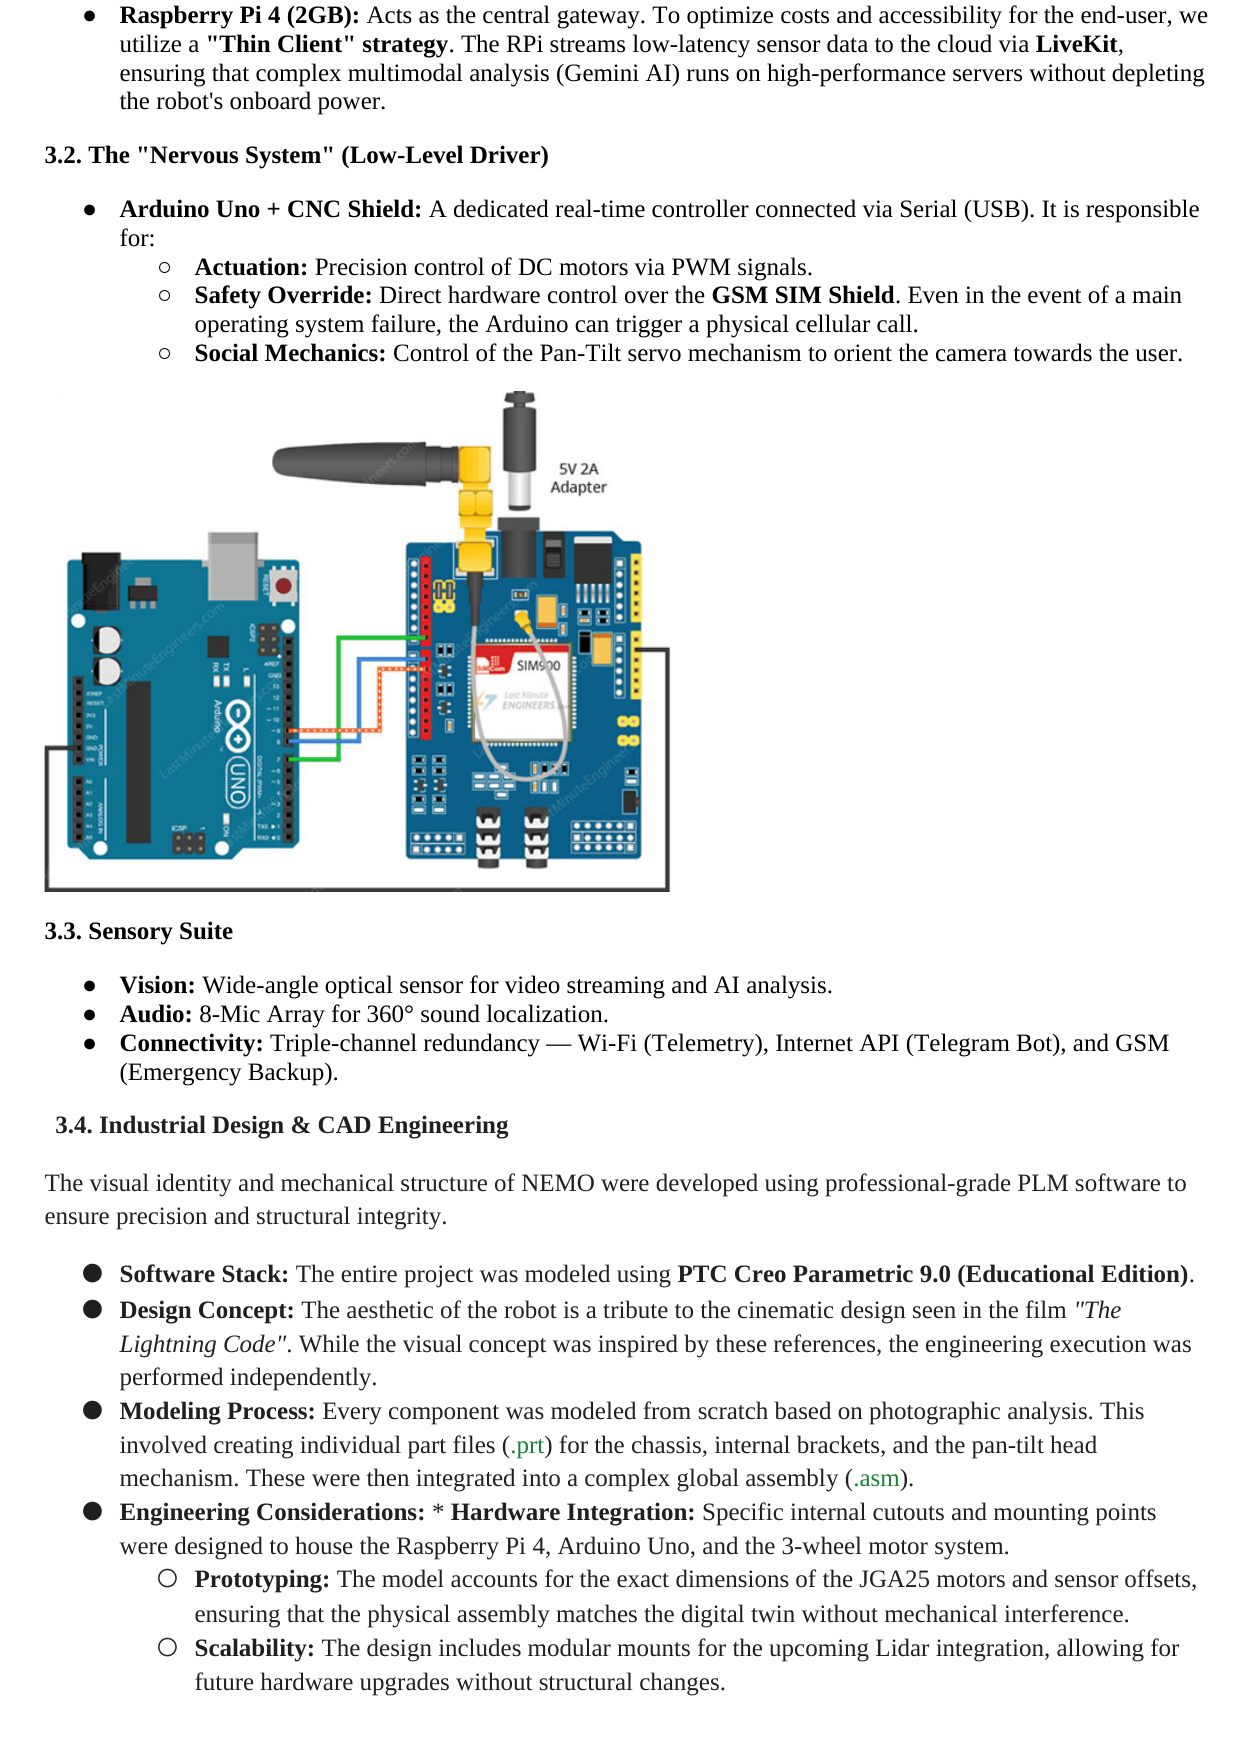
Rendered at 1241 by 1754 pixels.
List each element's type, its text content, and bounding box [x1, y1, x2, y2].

list Design Concept: The aesthetic of the robot is a tribute to the cinematic design seen in the film "The Lightning Code". While the visual concept was inspired by these references, the engineering execution was performed independently. [82, 1294, 1210, 1391]
subtitle 3.4. Industrial Design & CAD Engineering [55, 1110, 1210, 1139]
list Safety Override: Direct hardware control over the GSM SIM Shield. Even in the event of a main operating system failure, the Arduino can trigger a physical cellular call. [157, 280, 1210, 338]
list Vision: Wide-angle optical sensor for video streaming and AI analysis. [82, 970, 1210, 999]
text The visual identity and mechanical structure of NEMO were developed using professional-grade PLM software to ensure precision and structural integrity. [44, 1168, 1210, 1229]
list Software Stack: The entire project was modeled using PTC Creo Parametric 9.0 (Educational Edition). [82, 1258, 1210, 1290]
list Modeling Process: Every component was modeled from scratch based on photographic analysis. This involved creating individual part files (.prt) for the chassis, internal brackets, and the pan-tilt head mechanism. These were then integrated into a complex global assembly (.asm). [82, 1395, 1210, 1492]
list Social Mechanics: Control of the Pan-Tilt servo mechanism to orient the camera towards the user. [157, 338, 1210, 367]
list Raspberry Pi 4 (2GB): Acts as the central gateway. To optimize costs and accessibility for the end-user, we utilize a "Thin Client" strategy. The RPi streams low-latency sensor data to the cloud via LiveKit, ensuring that complex multimodal analysis (Gemini AI) runs on high-performance servers without depleting the robot's onboard power. [82, 0, 1210, 115]
subtitle 3.3. Sensory Suite [44, 916, 1210, 945]
list Scalability: The design includes modular mounts for the upcoming Lidar integration, allowing for future hardware upgrades without structural changes. [157, 1632, 1210, 1696]
list Engineering Considerations: * Hardware Integration: Specific internal cutouts and mounting points were designed to house the Raspberry Pi 4, Arduino Uno, and the 3-wheel motor system. [82, 1496, 1210, 1560]
list Connectivity: Triple-channel redundancy — Wi-Fi (Telemetry), Internet API (Telegram Bot), and GSM (Emergency Backup). [82, 1028, 1210, 1085]
list Arduino Uno + CNC Shield: A dedicated real-time controller connected via Serial (USB). It is responsible for: [82, 194, 1210, 251]
subtitle 3.2. The "Nervous System" (Low-Level Driver) [44, 140, 1210, 169]
picture [44, 391, 672, 892]
list Actuation: Precision control of DC motors via PWM signals. [157, 251, 1210, 280]
list Audio: 8-Mic Array for 360° sound localization. [82, 999, 1210, 1028]
list Prototyping: The model accounts for the exact dimensions of the JGA25 motors and sensor offsets, ensuring that the physical assembly matches the digital twin without mechanical interference. [157, 1564, 1210, 1628]
